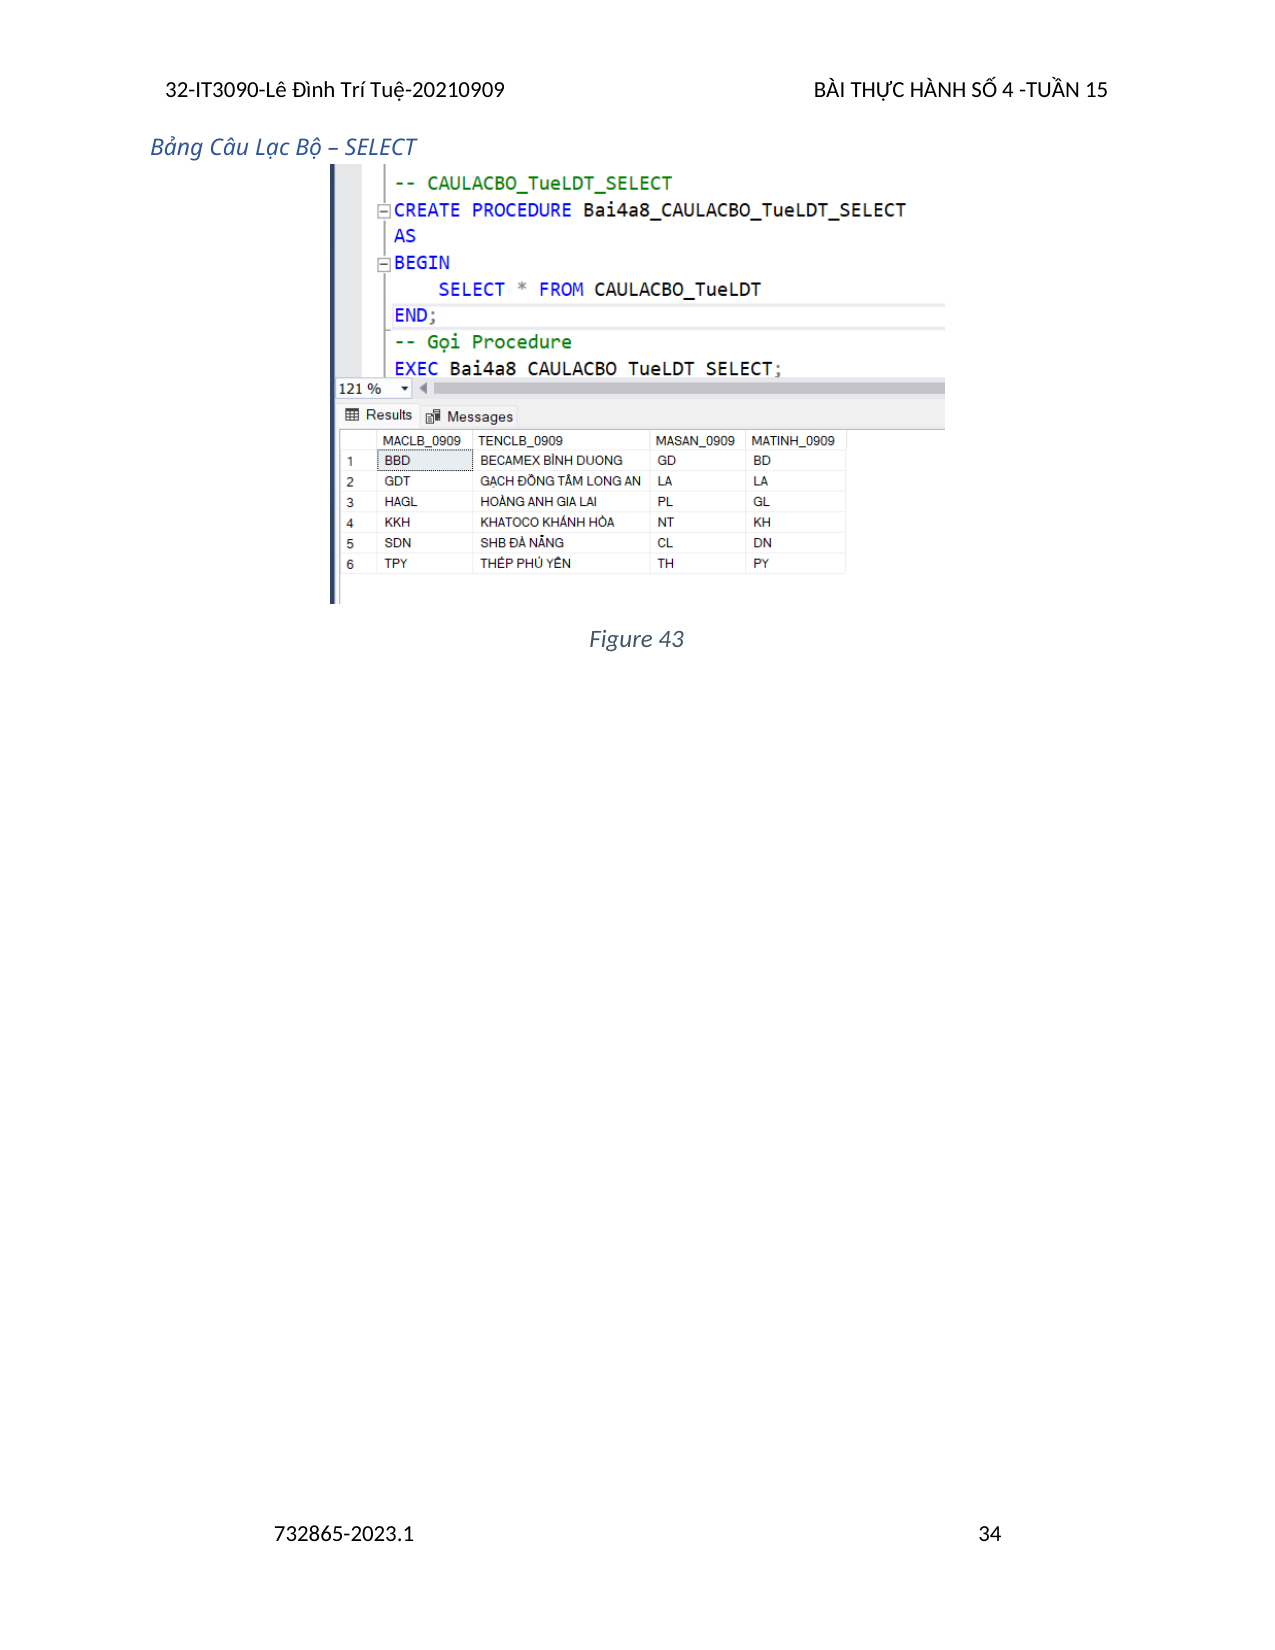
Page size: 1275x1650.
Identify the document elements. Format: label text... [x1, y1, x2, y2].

picture [330, 164, 945, 604]
subtitle Bảng Câu Lạc Bộ – SELECT [150, 131, 1125, 162]
